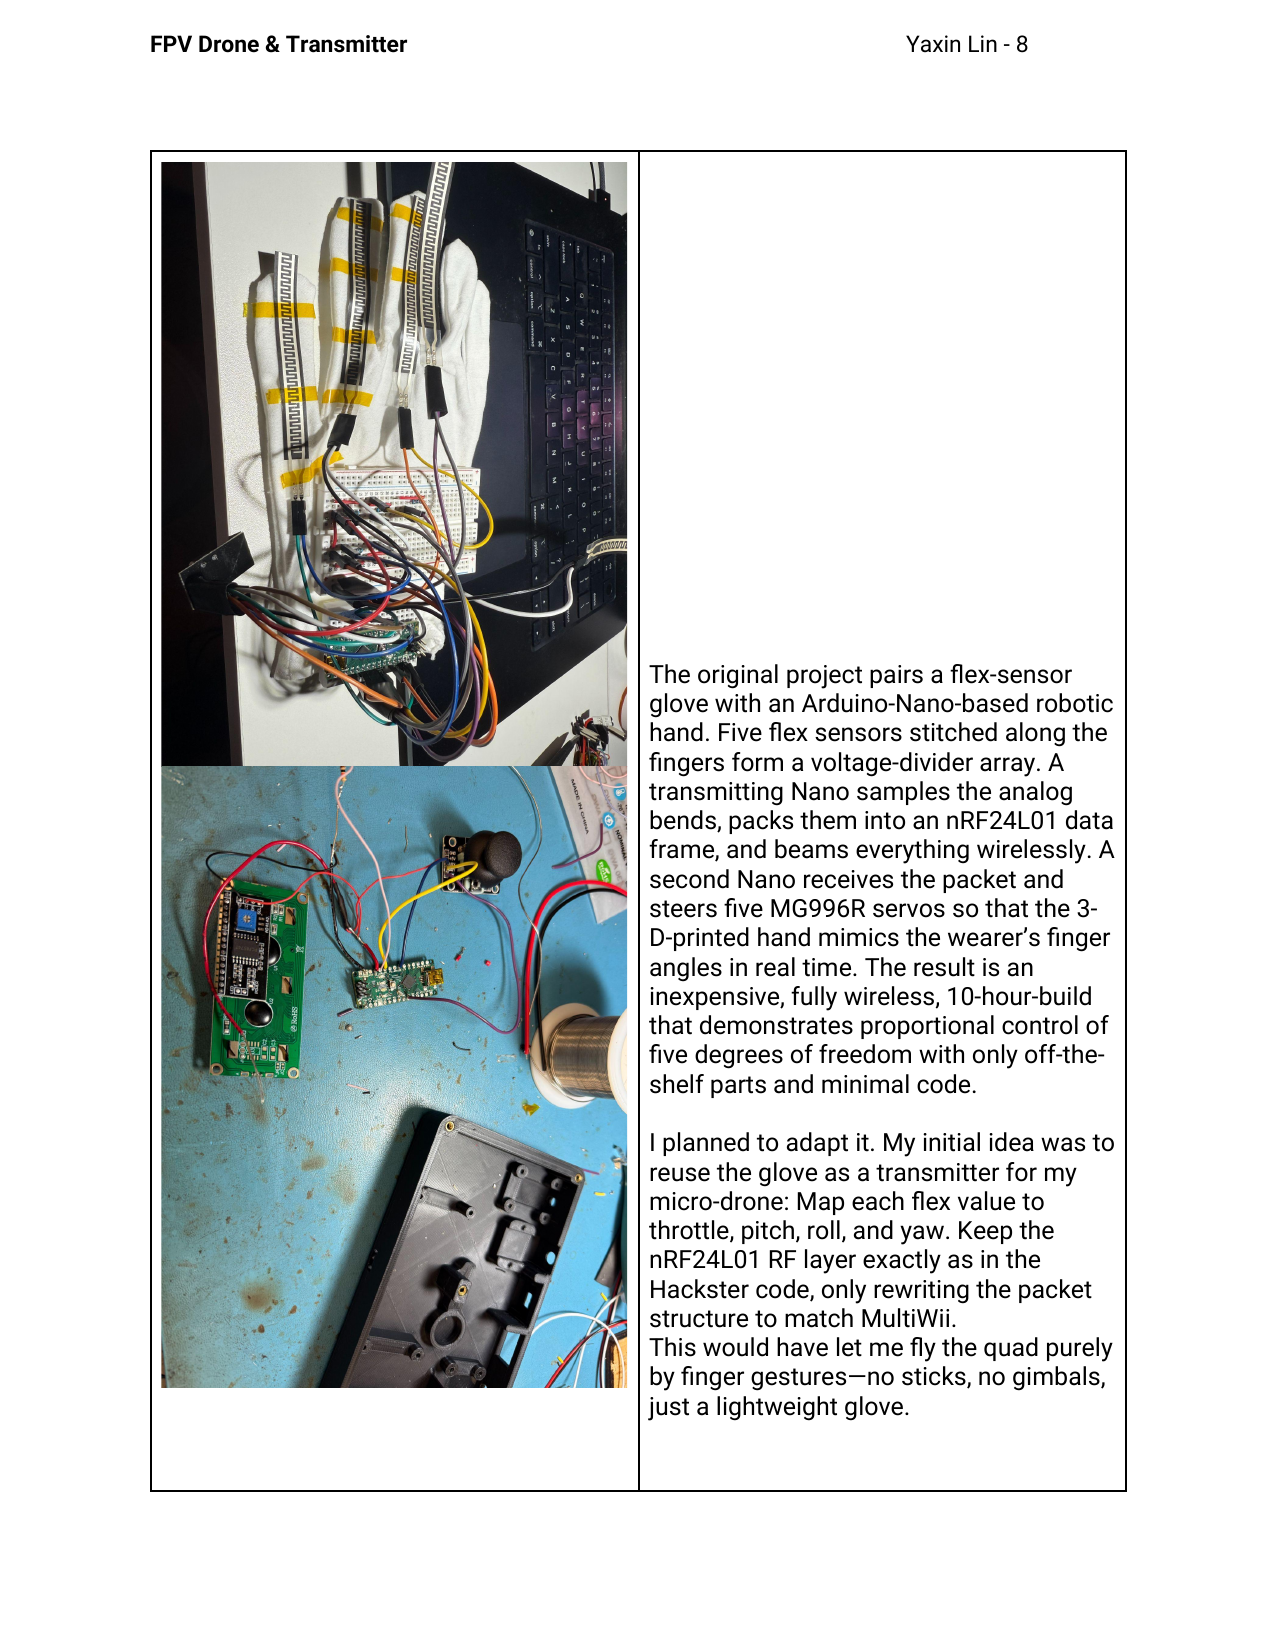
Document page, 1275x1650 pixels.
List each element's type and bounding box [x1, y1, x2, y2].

table_header [152, 152, 638, 1490]
table_header [640, 152, 1125, 1490]
picture [161, 162, 628, 1388]
